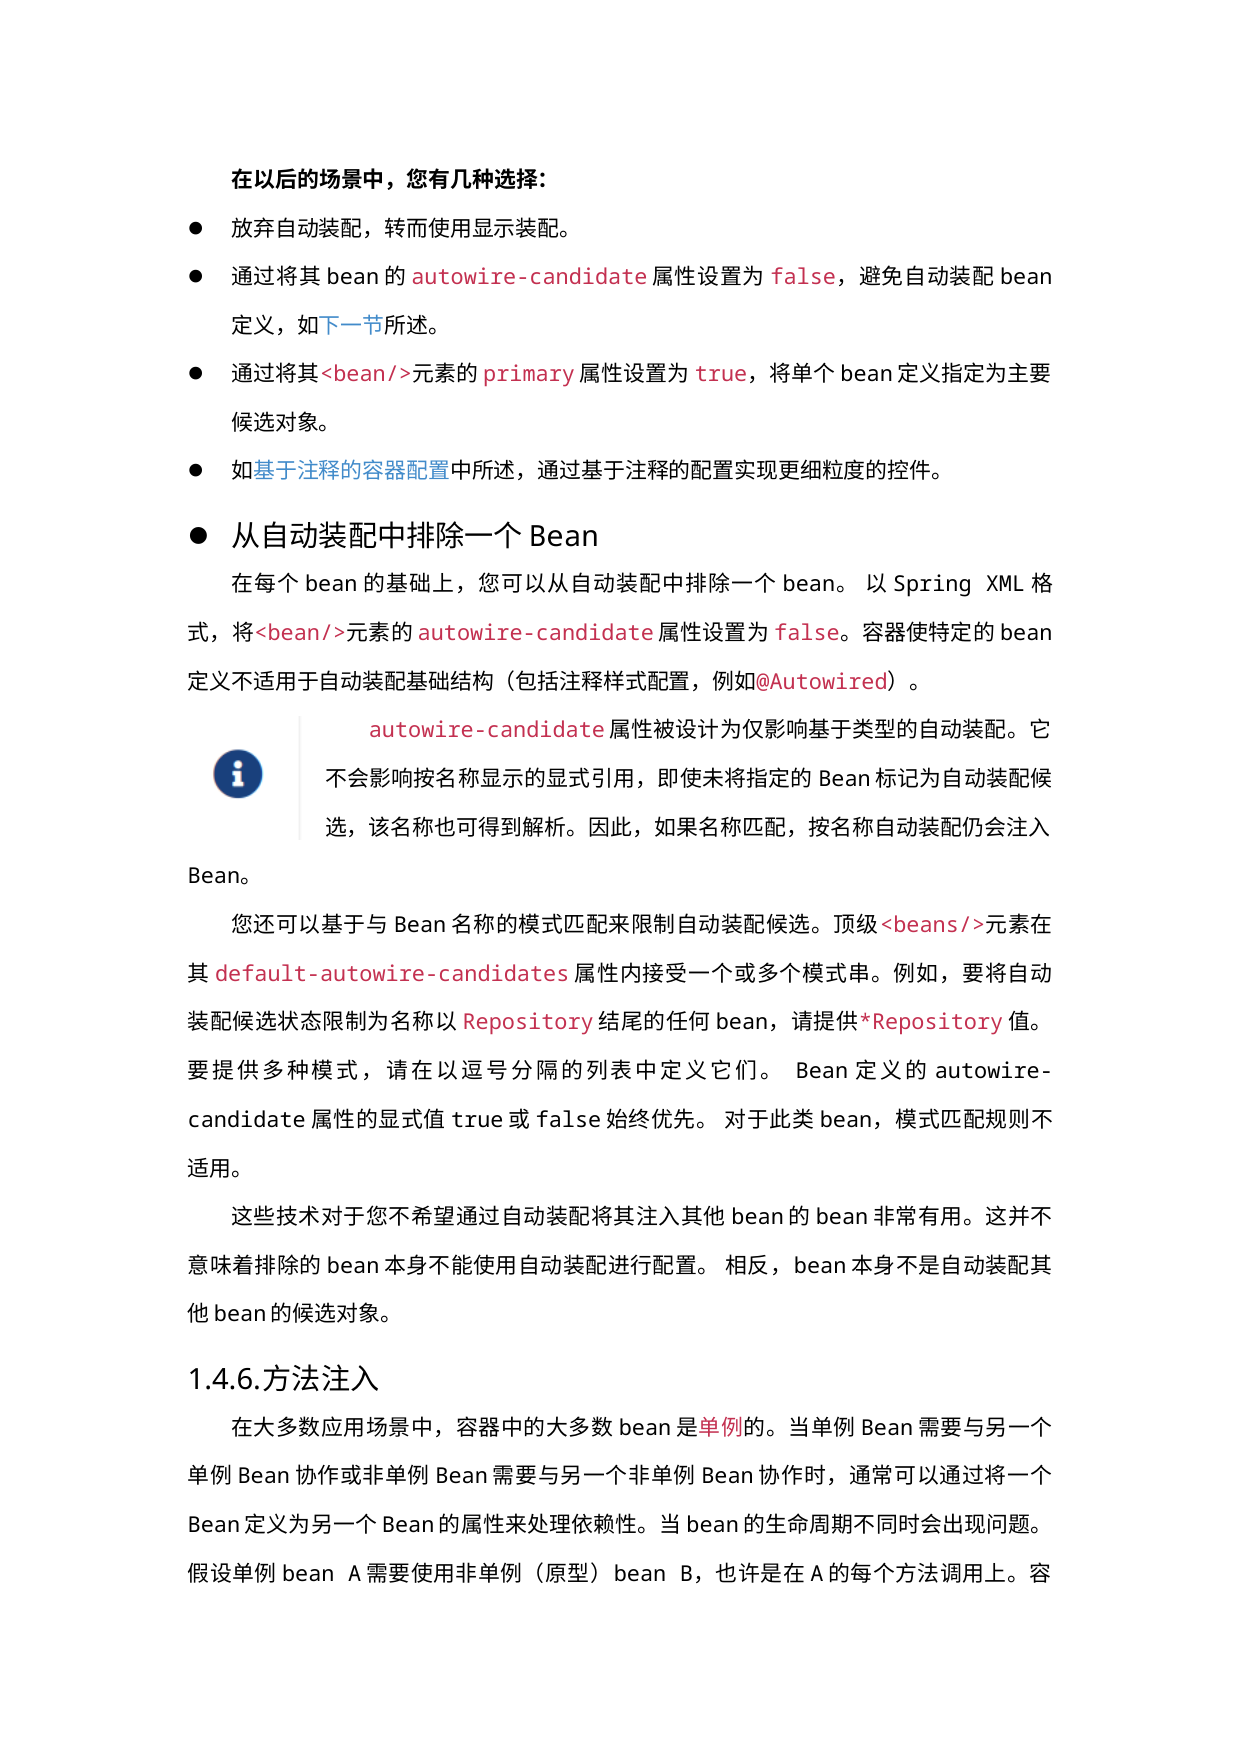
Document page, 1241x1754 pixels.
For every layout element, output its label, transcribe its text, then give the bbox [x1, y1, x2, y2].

list 放弃自动装配，转而使用显示装配。 [187, 210, 1053, 243]
text 在每个bean的基础上，您可以从自动装配中排除一个bean。 以Spring XML格式，将<bean/>元素的autowire-candidate属性设置为false。容器使特定的bean定义不适用于自动装配基础结构（包括注释样式配置，例如@Autowired）。 [187, 566, 1053, 696]
picture [185, 716, 307, 840]
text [187, 1409, 1053, 1588]
list 通过将其<bean/>元素的primary属性设置为true，将单个bean定义指定为主要候选对象。 [187, 356, 1053, 437]
list 通过将其bean的autowire-candidate属性设置为false，避免自动装配bean定义，如下一节所述。 [187, 259, 1053, 340]
text 在以后的场景中，您有几种选择： [187, 162, 1053, 194]
list 如基于注释的容器配置中所述，通过基于注释的配置实现更细粒度的控件。 [187, 453, 1053, 485]
text 这些技术对于您不希望通过自动装配将其注入其他bean的bean非常有用。这并不意味着排除的bean本身不能使用自动装配进行配置。 相反，bean本身不是自动装配其他bean的候选对象。 [187, 1199, 1053, 1329]
list 方法注入 [187, 1344, 1053, 1409]
text 您还可以基于与Bean名称的模式匹配来限制自动装配候选。顶级<beans/>元素在其default-autowire-candidates属性内接受一个或多个模式串。例如，要将自动装配候选状态限制为名称以Repository结尾的任何bean，请提供*Repository值。要提供多种模式，请在以逗号分隔的列表中定义它们。 Bean定义的autowire-candidate属性的显式值true或false始终优先。 对于此类bean，模式匹配规则不适用。 [187, 907, 1053, 1183]
text autowire-candidate属性被设计为仅影响基于类型的自动装配。它不会影响按名称显示的显式引用，即使未将指定的Bean标记为自动装配候选，该名称也可得到解析。因此，如果名称匹配，按名称自动装配仍会注入Bean。 [187, 712, 1053, 891]
list 从自动装配中排除一个Bean [187, 501, 1053, 566]
